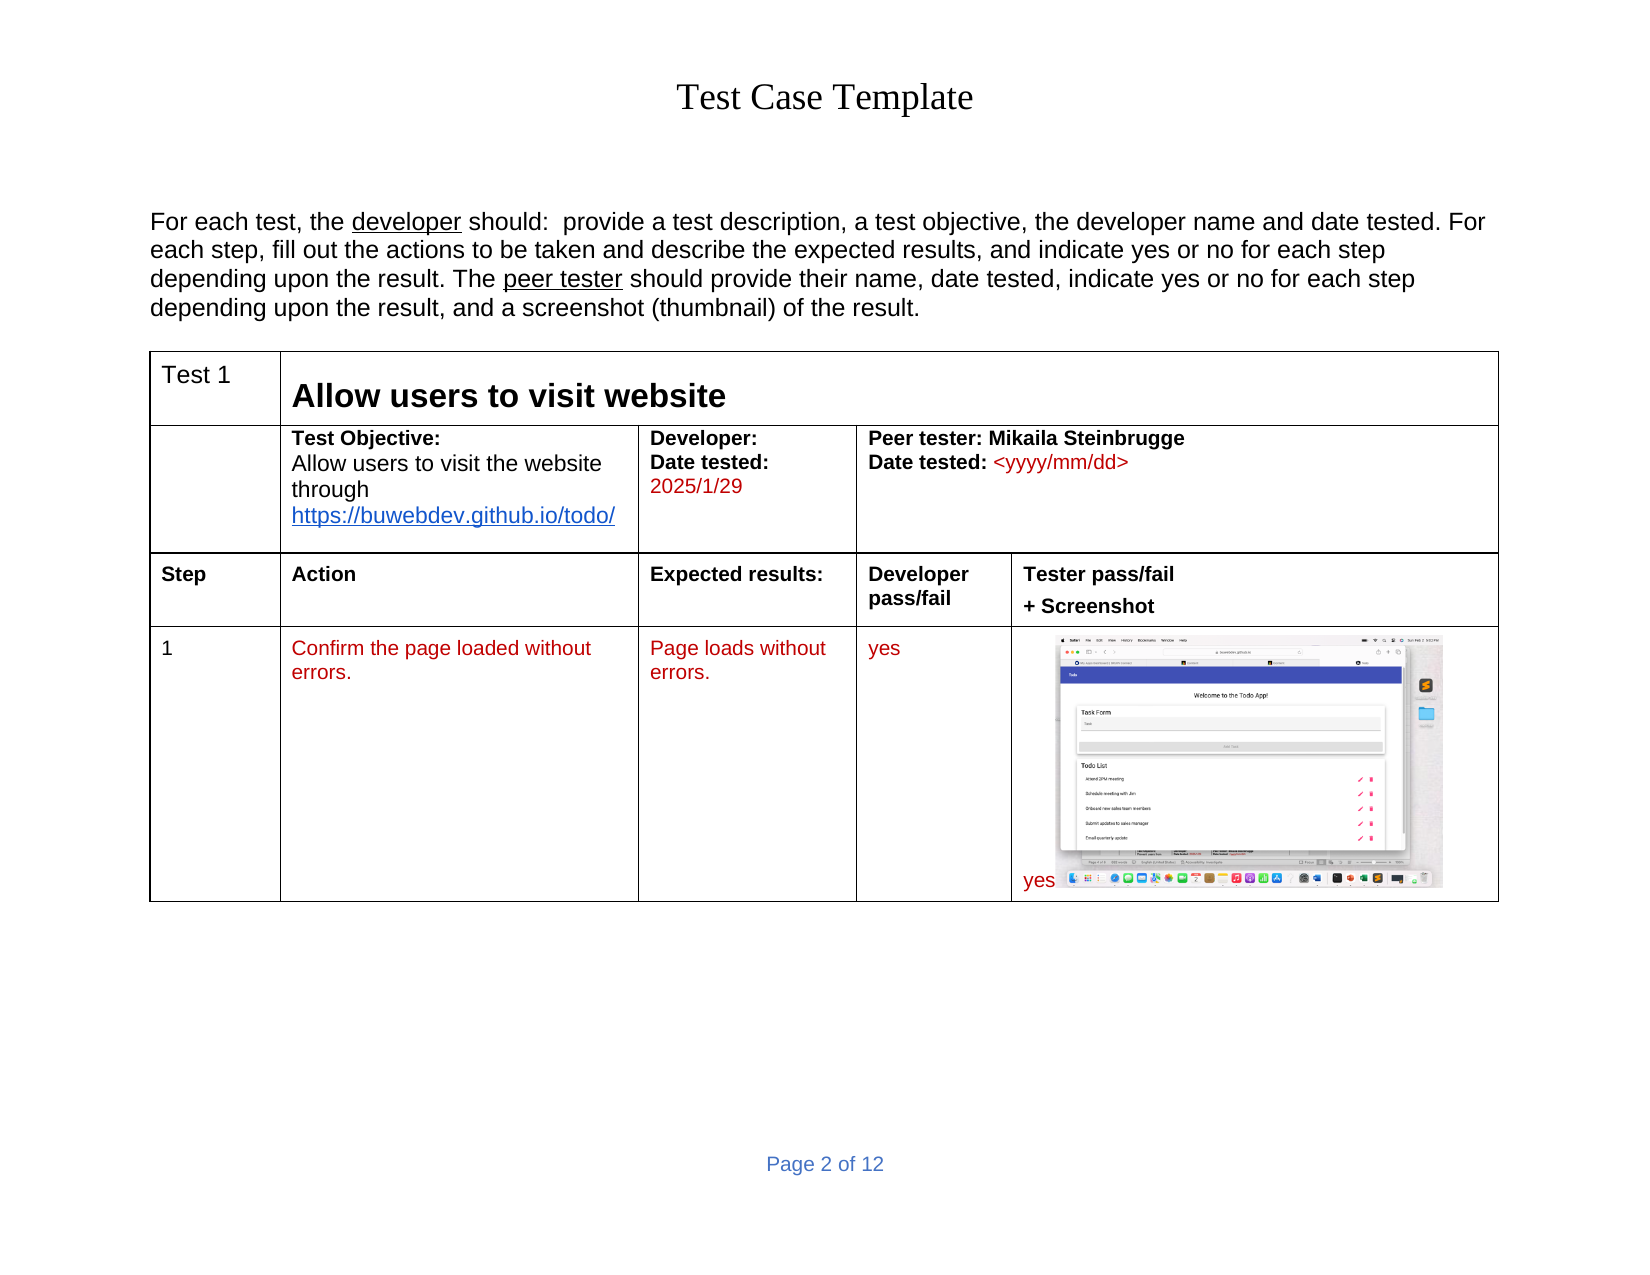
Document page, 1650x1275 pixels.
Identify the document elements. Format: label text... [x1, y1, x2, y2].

table_cell Action [281, 554, 638, 626]
table_cell [151, 426, 280, 552]
table_cell Step [151, 554, 280, 626]
table_cell Page loads without errors. [639, 627, 856, 901]
table_cell Peer tester: Mikaila Steinbrugge Date tested: <yyyy/mm/dd> [857, 426, 1498, 552]
table_cell Expected results: [639, 554, 856, 626]
table_header Allow users to visit website [281, 352, 1498, 424]
table_cell yes [857, 627, 1011, 901]
table_cell 1 [151, 627, 280, 901]
table_cell Developer: Date tested: 2025/1/29 [639, 426, 856, 552]
text For each test, the developer should: provide a test description, a test objective, the developer name and date tested. For each step, fill out the actions to be taken and describe the expected results, and indicate yes or no for each step depending upon the result. The peer tester should provide their name, date tested, indicate yes or no for each step depending upon the result, and a screenshot (thumbnail) of the result. [150, 207, 1500, 322]
table_cell Confirm the page loaded without errors. [281, 627, 638, 901]
table_cell Developer pass/fail [857, 554, 1011, 626]
table_header Test 1 [151, 352, 280, 424]
table_cell Test Objective: Allow users to visit the website through https://buwebdev.github.io/todo/ [281, 426, 638, 552]
table_cell Tester pass/fail + Screenshot [1012, 554, 1498, 626]
table_cell yes [1012, 627, 1498, 901]
picture [1055, 635, 1443, 888]
